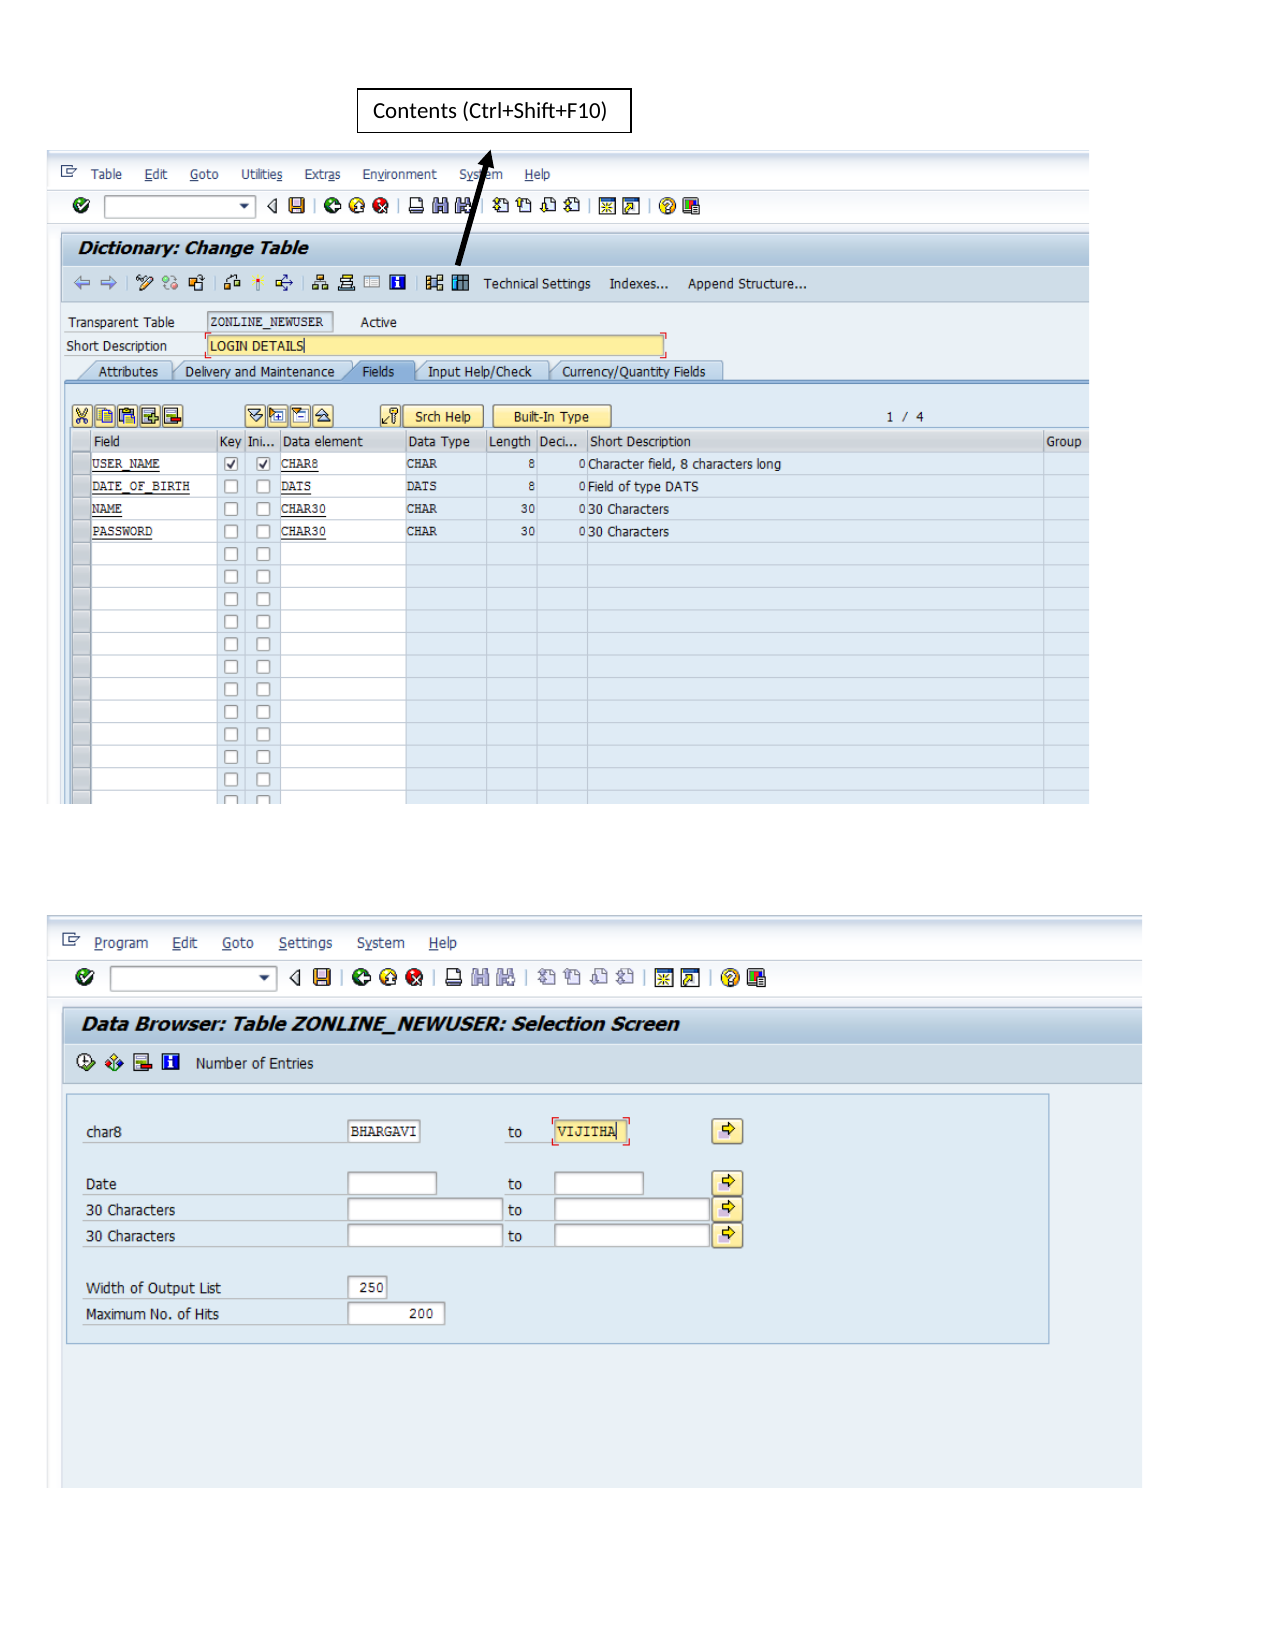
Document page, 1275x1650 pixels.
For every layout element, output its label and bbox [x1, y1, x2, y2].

picture [46, 915, 1143, 1488]
picture [46, 150, 1090, 804]
